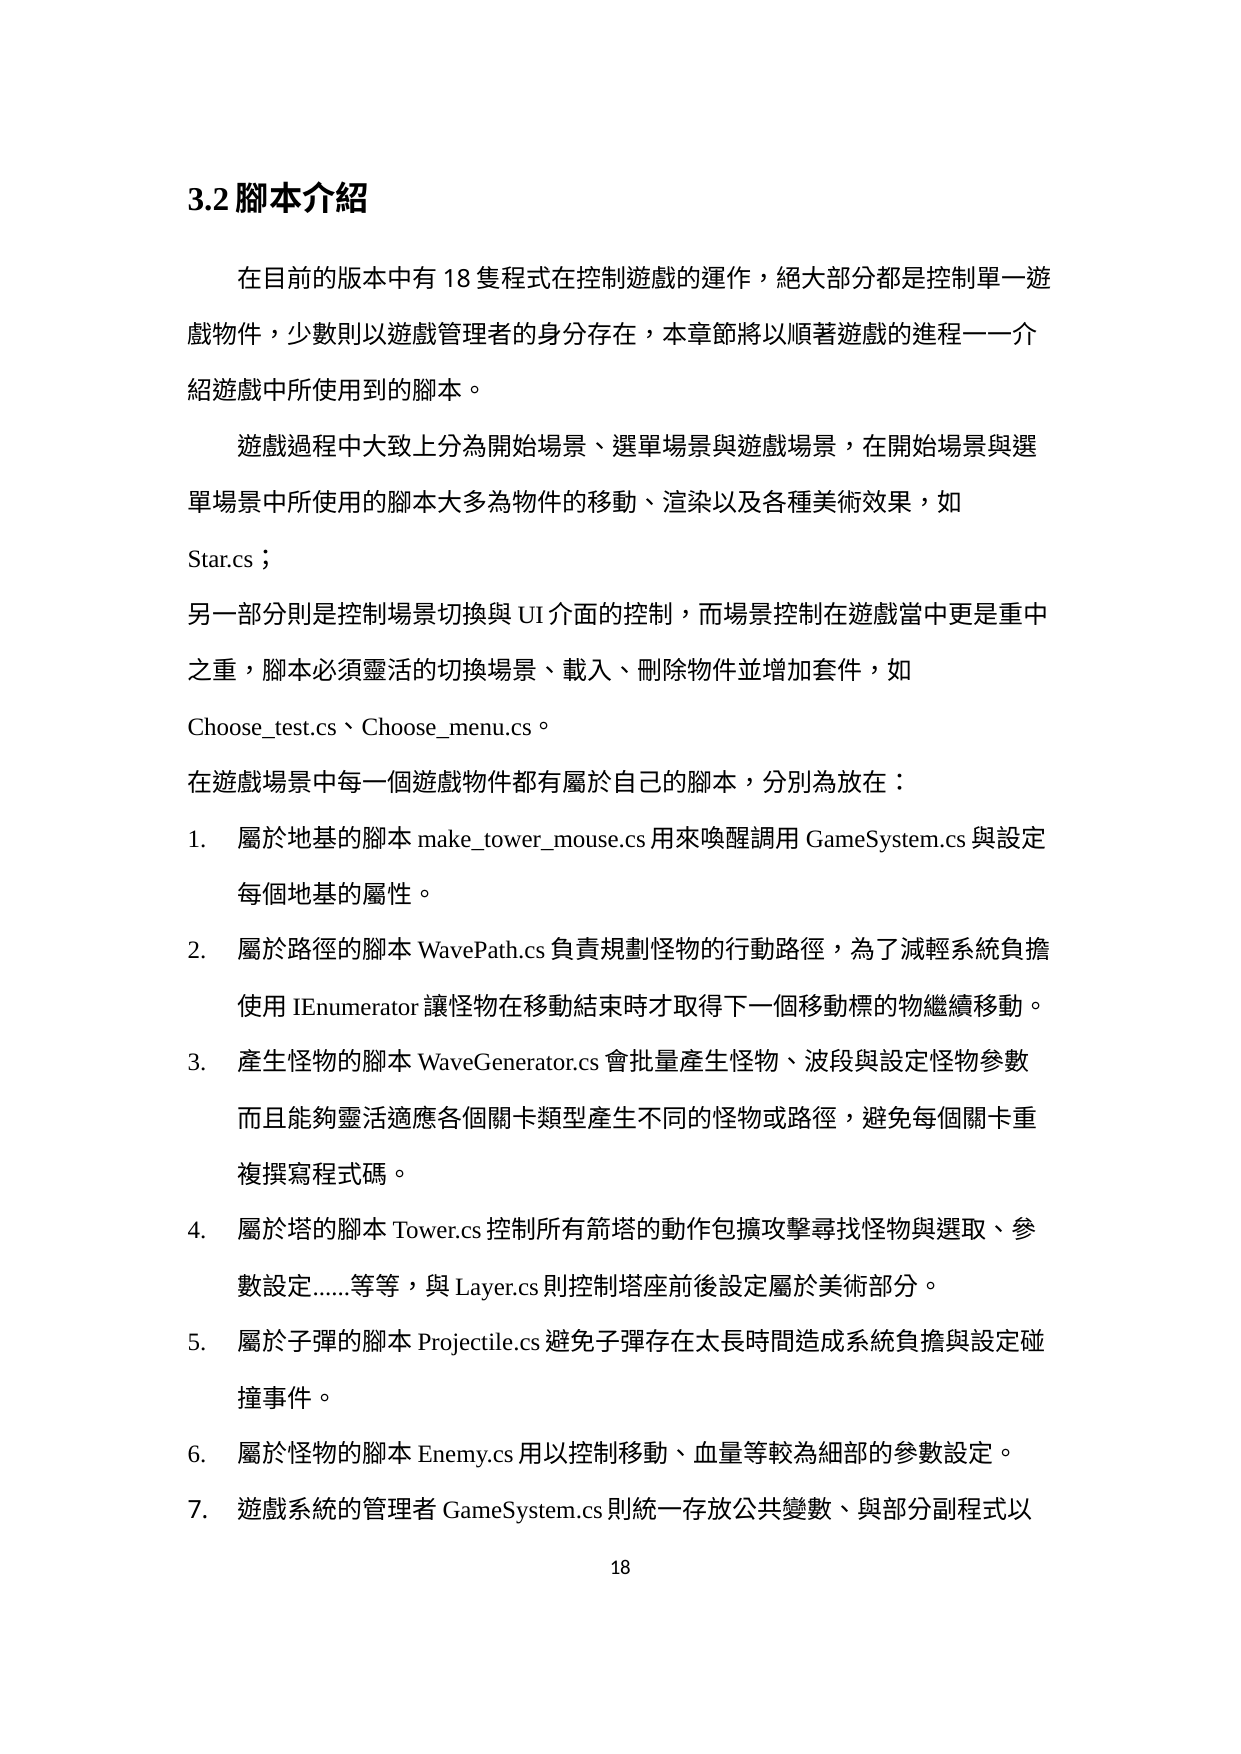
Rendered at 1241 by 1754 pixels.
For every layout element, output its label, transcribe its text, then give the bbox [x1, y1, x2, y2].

list 屬於怪物的腳本Enemy.cs用以控制移動、血量等較為細部的參數設定。 [187, 1433, 1053, 1471]
text 另一部分則是控制場景切換與UI介面的控制，而場景控制在遊戲當中更是重中之重，腳本必須靈活的切換場景、載入、刪除物件並增加套件，如Choose_test.cs、Choose_menu.cs。 [187, 594, 1053, 744]
list 屬於子彈的腳本Projectile.cs避免子彈存在太長時間造成系統負擔與設定碰撞事件。 [187, 1321, 1053, 1415]
text 在目前的版本中有18隻程式在控制遊戲的運作，絕大部分都是控制單一遊戲物件，少數則以遊戲管理者的身分存在，本章節將以順著遊戲的進程一一介紹遊戲中所使用到的腳本。 [187, 257, 1053, 407]
text 在遊戲場景中每一個遊戲物件都有屬於自己的腳本，分別為放在： [187, 762, 1053, 799]
list 屬於路徑的腳本WavePath.cs負責規劃怪物的行動路徑，為了減輕系統負擔使用IEnumerator讓怪物在移動結束時才取得下一個移動標的物繼續移動。 [187, 929, 1053, 1023]
text 遊戲過程中大致上分為開始場景、選單場景與遊戲場景，在開始場景與選單場景中所使用的腳本大多為物件的移動、渲染以及各種美術效果，如Star.cs； [187, 426, 1053, 576]
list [187, 1489, 1053, 1526]
text 3.2腳本介紹 [187, 158, 1053, 233]
list 屬於塔的腳本Tower.cs控制所有箭塔的動作包擴攻擊尋找怪物與選取、參數設定......等等，與Layer.cs則控制塔座前後設定屬於美術部分。 [187, 1209, 1053, 1303]
list 產生怪物的腳本WaveGenerator.cs會批量產生怪物、波段與設定怪物參數而且能夠靈活適應各個關卡類型產生不同的怪物或路徑，避免每個關卡重複撰寫程式碼。 [187, 1041, 1053, 1191]
list 屬於地基的腳本make_tower_mouse.cs用來喚醒調用GameSystem.cs與設定每個地基的屬性。 [187, 817, 1053, 911]
